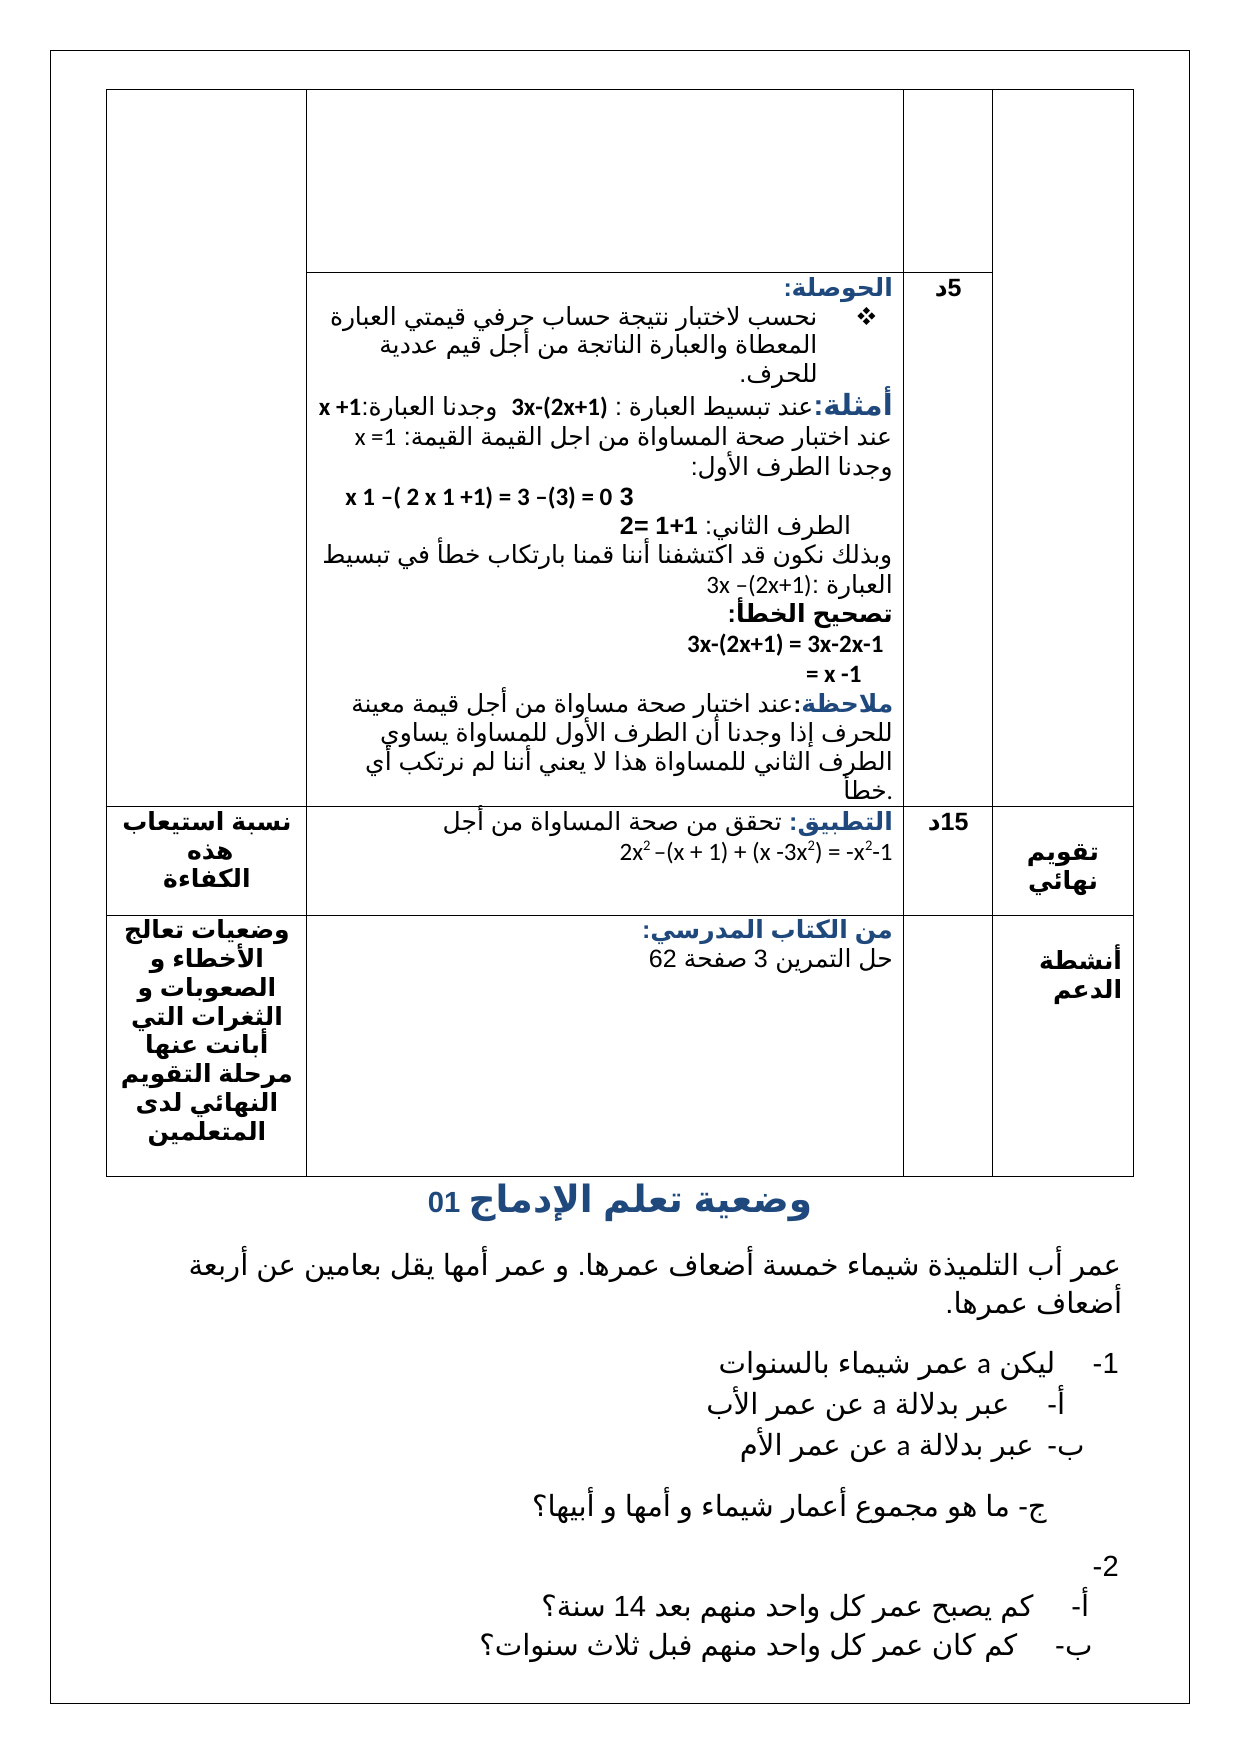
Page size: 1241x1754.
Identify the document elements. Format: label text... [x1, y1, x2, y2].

text وضعية تعلم الإدماج 01 [118, 1177, 1122, 1220]
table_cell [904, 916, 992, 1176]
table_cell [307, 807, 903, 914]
list كم كان عمر كل واحد منهم فبل ثلاث سنوات؟ [118, 1628, 1055, 1661]
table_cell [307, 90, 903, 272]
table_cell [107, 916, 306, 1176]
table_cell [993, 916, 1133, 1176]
text ج- ما هو مجموع أعمار شيماء و أمها و أبيها؟ [118, 1489, 1047, 1523]
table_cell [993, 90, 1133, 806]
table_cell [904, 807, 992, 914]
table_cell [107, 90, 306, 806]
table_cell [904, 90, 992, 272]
list ليكن a عمر شيماء بالسنوات [118, 1345, 1093, 1381]
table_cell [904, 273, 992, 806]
text عمر أب التلميذة شيماء خمسة أضعاف عمرها. و عمر أمها يقل بعامين عن أربعة أضعاف عمرها. [118, 1247, 1122, 1319]
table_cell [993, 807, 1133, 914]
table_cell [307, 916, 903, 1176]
list عبر بدلالة a عن عمر الأم [118, 1427, 1047, 1463]
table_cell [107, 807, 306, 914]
list عبر بدلالة a عن عمر الأب [118, 1386, 1047, 1422]
list كم يصبح عمر كل واحد منهم بعد 14 سنة؟ [118, 1589, 1071, 1623]
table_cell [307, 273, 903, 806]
